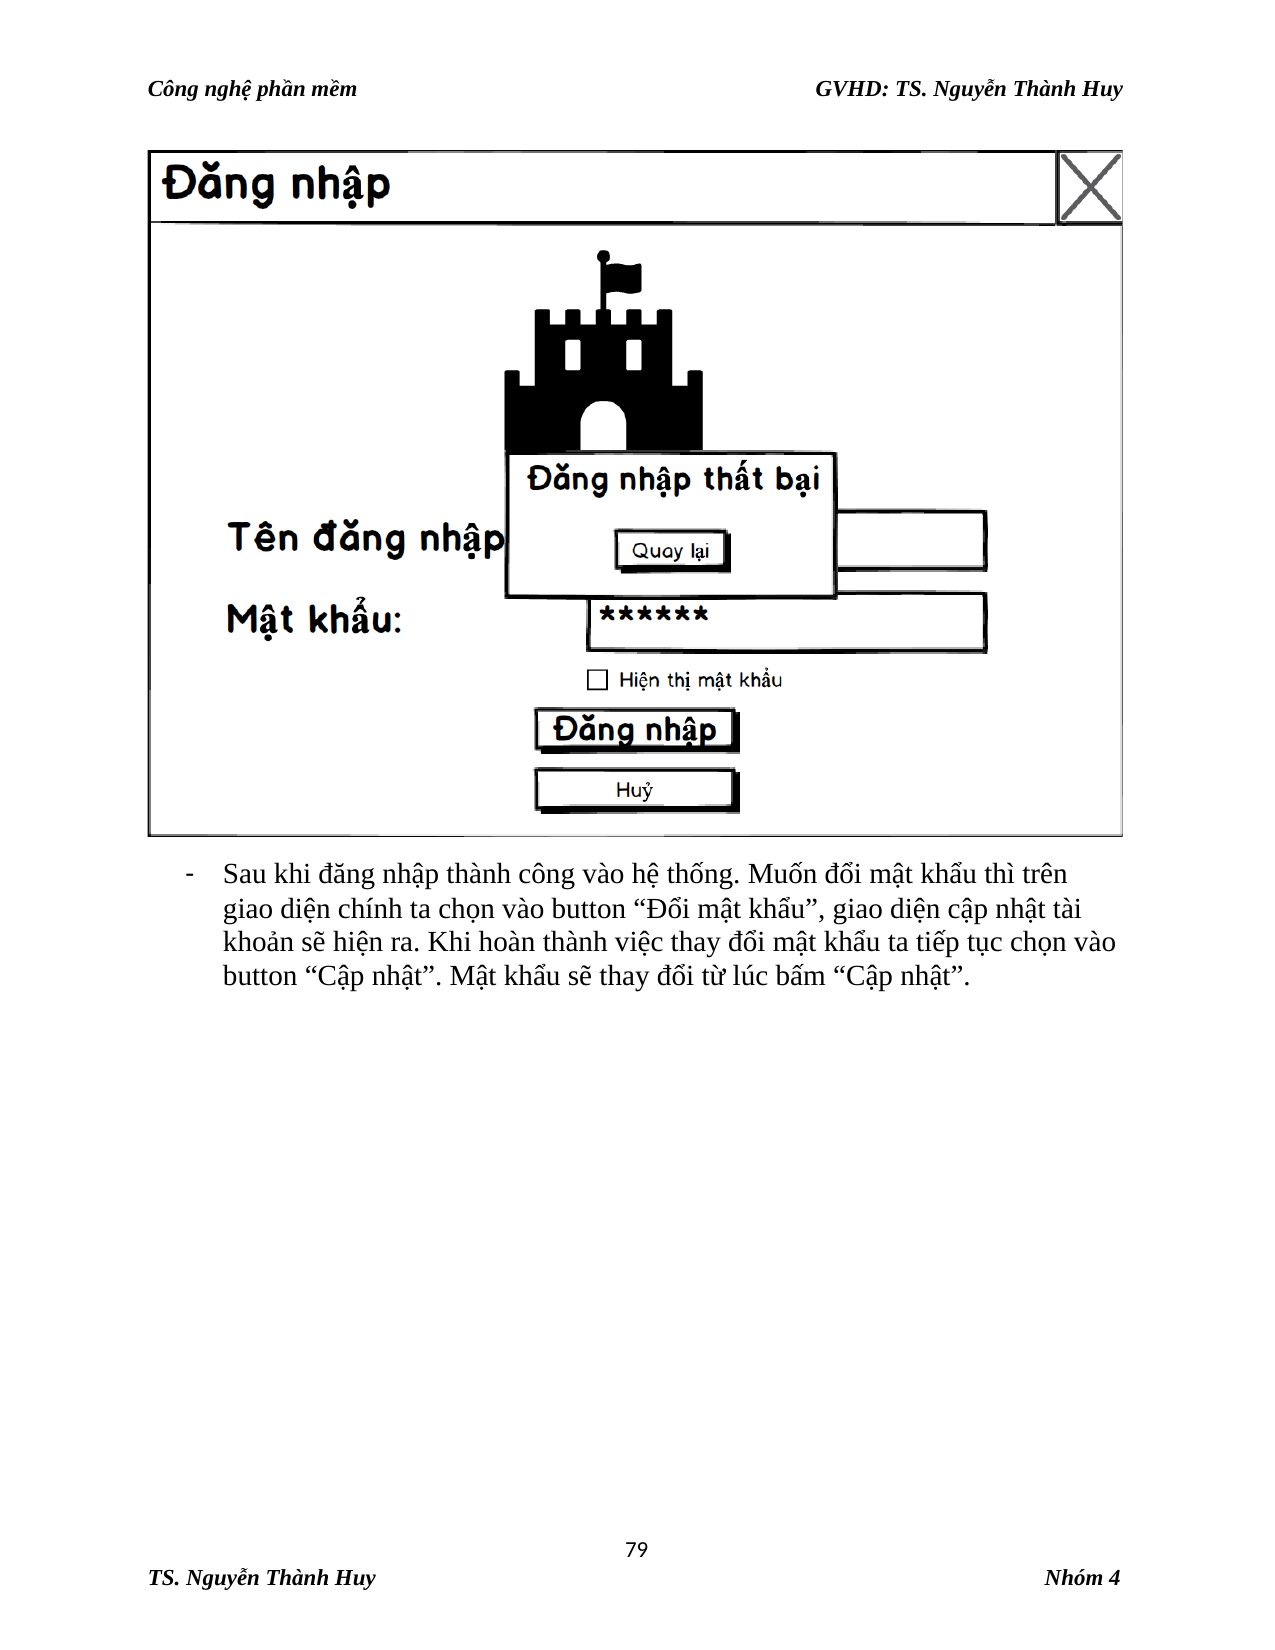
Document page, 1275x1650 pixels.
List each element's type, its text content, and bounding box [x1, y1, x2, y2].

list Sau khi đăng nhập thành công vào hệ thống. Muốn đổi mật khẩu thì trên giao diện chính ta chọn vào button “Đổi mật khẩu”, giao diện cập nhật tài khoản sẽ hiện ra. Khi hoàn thành việc thay đổi mật khẩu ta tiếp tục chọn vào button “Cập nhật”. Mật khẩu sẽ thay đổi từ lúc bấm “Cập nhật”. [185, 855, 1125, 991]
picture [147, 150, 1123, 837]
